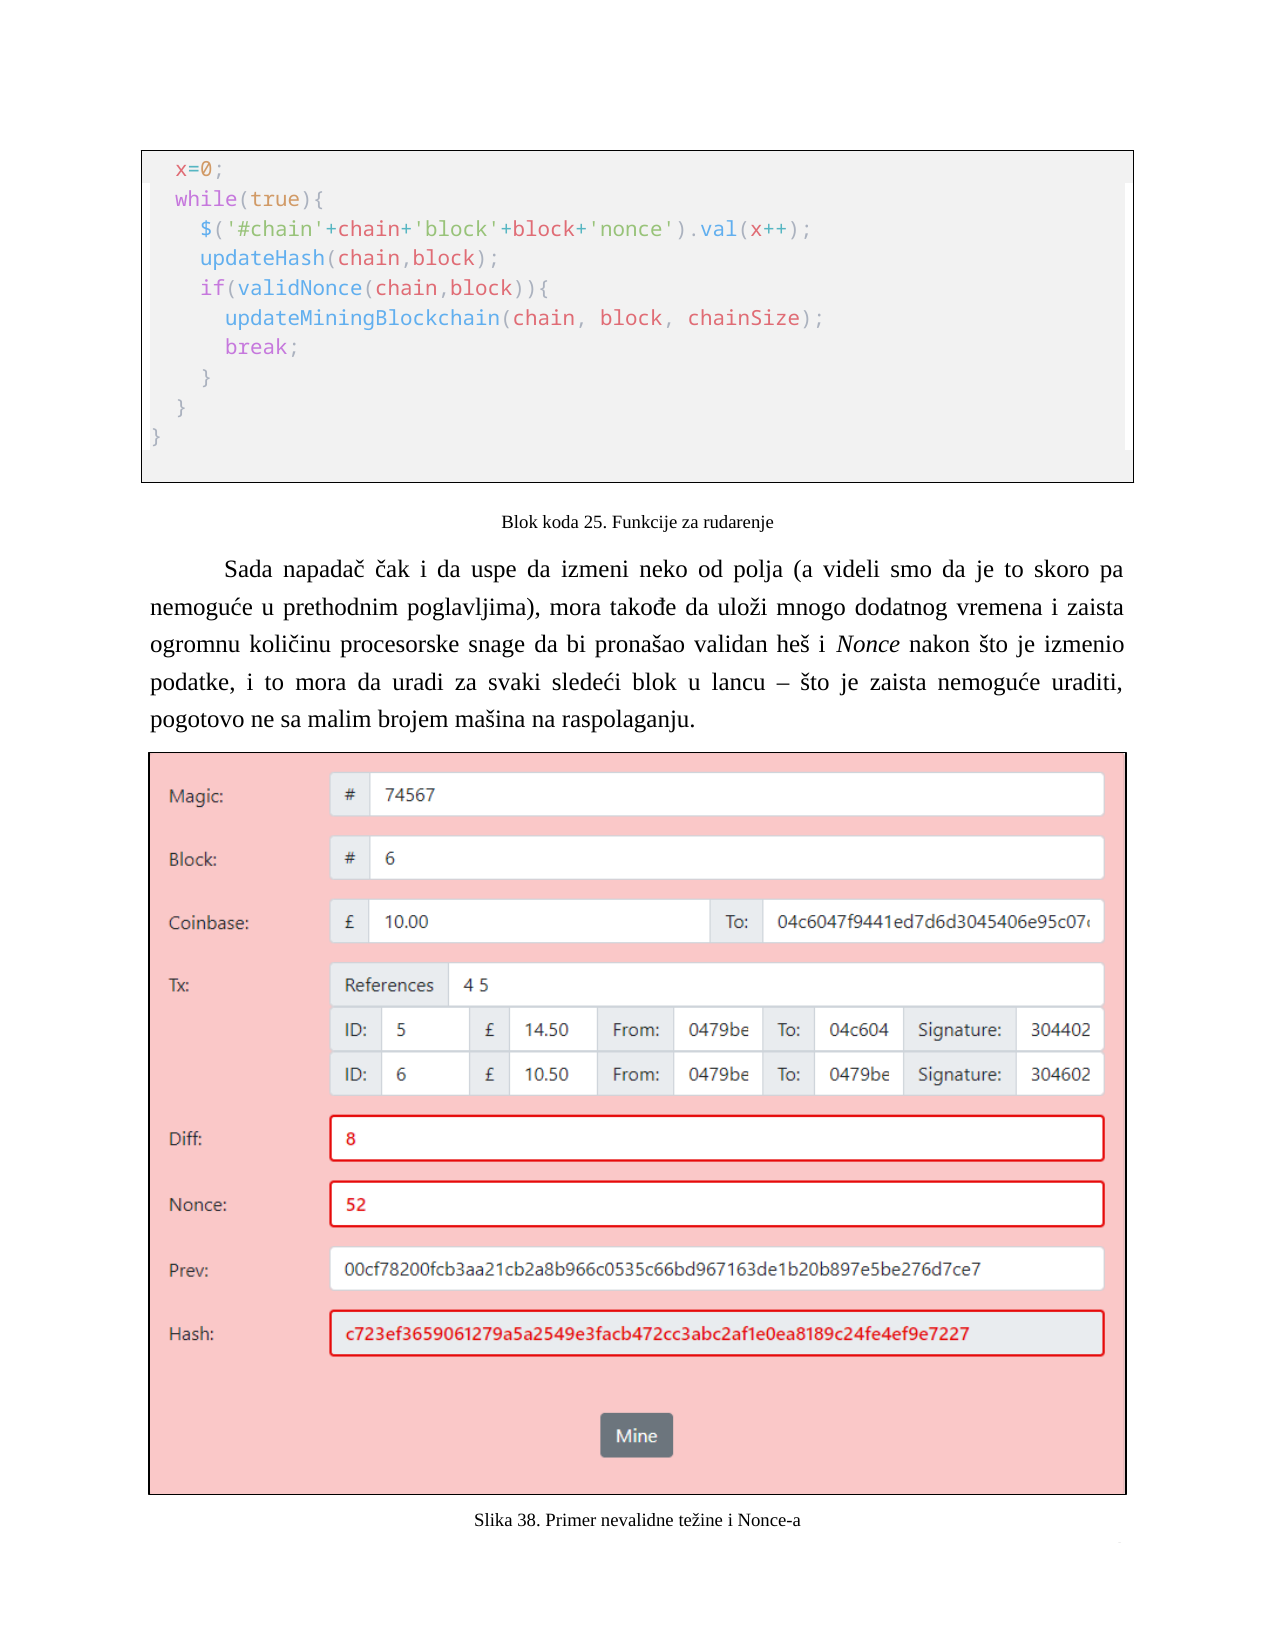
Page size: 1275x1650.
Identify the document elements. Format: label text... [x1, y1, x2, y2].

text } [150, 391, 1125, 420]
text x=0; [142, 151, 1133, 183]
text $('#chain'+chain+'block'+block+'nonce').val(x++); [150, 212, 1125, 242]
text Blok koda . Funkcije za rudarenje [150, 495, 1125, 533]
text } [150, 420, 1125, 447]
picture [150, 753, 1125, 1494]
text updateHash(chain,block); [150, 242, 1125, 272]
text updateMiningBlockchain(chain, block, chainSize); [150, 302, 1125, 331]
text if(validNonce(chain,block)){ [150, 272, 1125, 302]
text while(true){ [150, 183, 1125, 212]
text } [150, 361, 1125, 391]
text break; [150, 331, 1125, 361]
text Sada napadač čak i da uspe da izmeni neko od polja (a videli smo da je to skoro pa nemoguće u prethodnim poglavljima), mora takođe da uloži mnogo dodatnog vremena i zaista ogromnu količinu procesorske snage da bi pronašao validan heš i Nonce nakon što je izmenio podatke, i to mora da uradi za svaki sledeći blok u lancu – što je zaista nemoguće uraditi, pogotovo ne sa malim brojem mašina na raspolaganju. [150, 545, 1125, 733]
